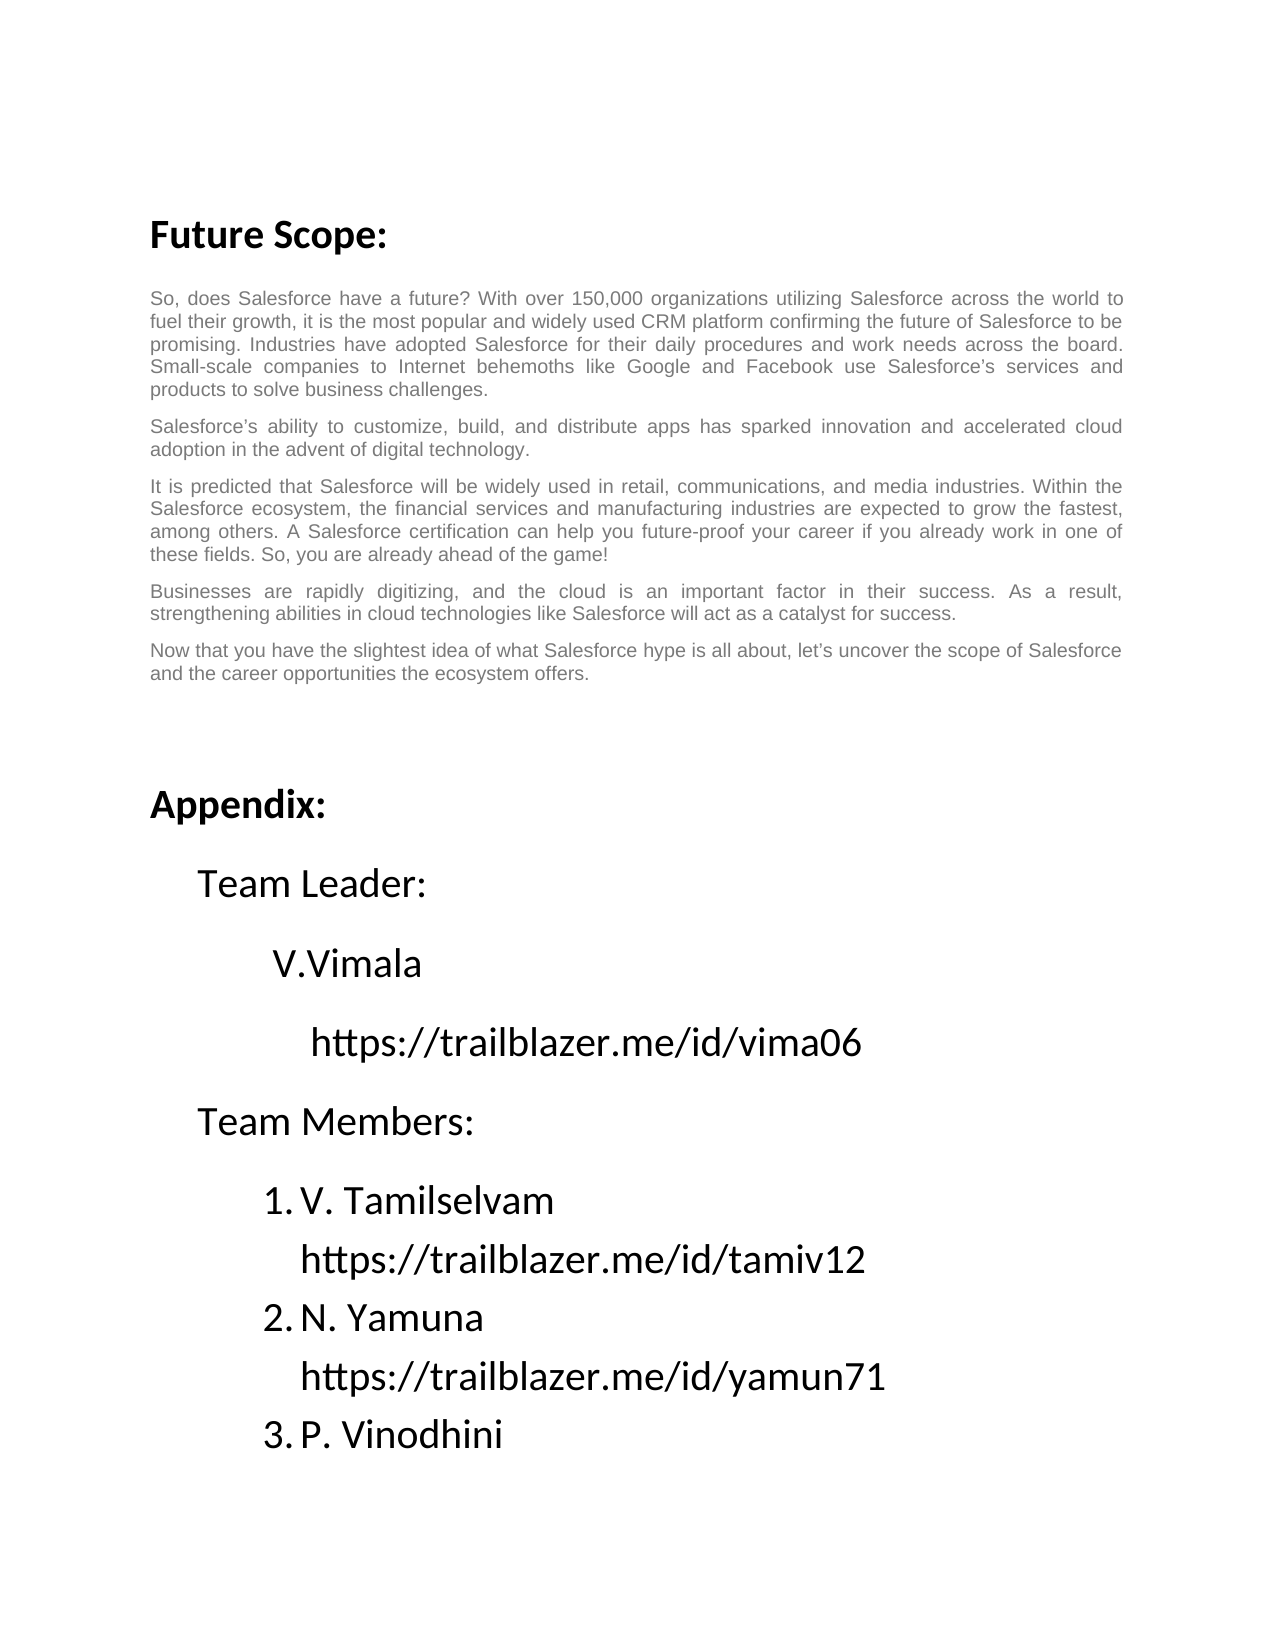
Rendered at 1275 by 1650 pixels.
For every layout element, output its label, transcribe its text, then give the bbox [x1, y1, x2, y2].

text Team Members: [150, 1095, 1125, 1146]
text https://trailblazer.me/id/vima06 [150, 1016, 1125, 1067]
list P. Vinodhini [262, 1408, 1125, 1459]
text So, does Salesforce have a future? With over 150,000 organizations utilizing Salesforce across the world to fuel their growth, it is the most popular and widely used CRM platform confirming the future of Salesforce to be promising. Industries have adopted Salesforce for their daily procedures and work needs across the board. Small-scale companies to Internet behemoths like Google and Facebook use Salesforce’s services and products to solve business challenges. [150, 287, 1125, 401]
list https://trailblazer.me/id/tamiv12 [300, 1233, 1125, 1284]
list N. Yamuna [262, 1291, 1125, 1342]
text Now that you have the slightest idea of what Salesforce hype is all about, let’s uncover the scope of Salesforce and the career opportunities the ecosystem offers. [150, 639, 1125, 684]
list V. Tamilselvam [262, 1174, 1125, 1225]
text Team Leader: [150, 857, 1125, 908]
text Salesforce’s ability to customize, build, and distribute apps has sparked innovation and accelerated cloud adoption in the advent of digital technology. [150, 415, 1125, 460]
text V.Vimala [150, 937, 1125, 987]
list https://trailblazer.me/id/yamun71 [300, 1350, 1125, 1401]
text Appendix: [150, 778, 1125, 829]
text Businesses are rapidly digitizing, and the cloud is an important factor in their success. As a result, strengthening abilities in cloud technologies like Salesforce will act as a catalyst for success. [150, 579, 1125, 625]
text Future Scope: [150, 208, 1125, 259]
text It is predicted that Salesforce will be widely used in retail, communications, and media industries. Within the Salesforce ecosystem, the financial services and manufacturing industries are expected to grow the fastest, among others. A Salesforce certification can help you future-proof your career if you already work in one of these fields. So, you are already ahead of the game! [150, 474, 1125, 565]
